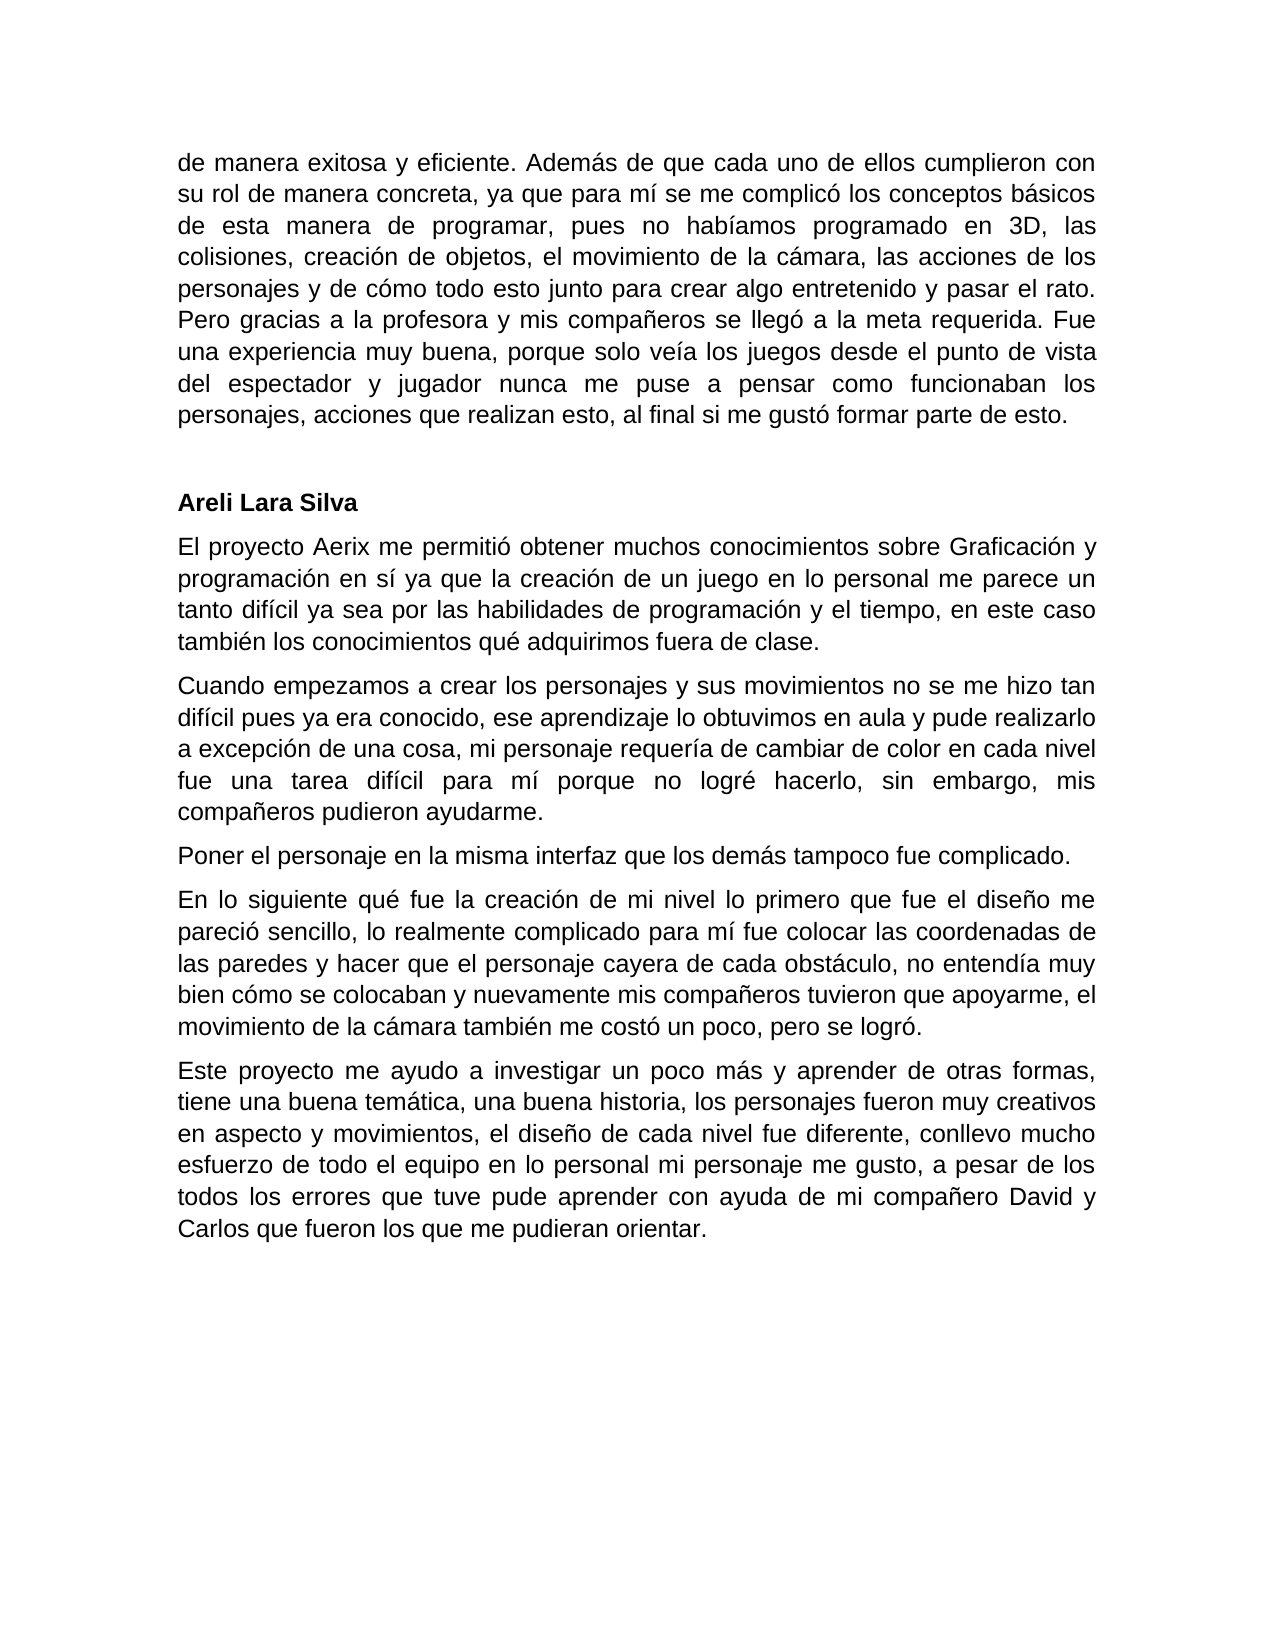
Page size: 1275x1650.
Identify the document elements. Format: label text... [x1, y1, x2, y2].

text Este proyecto me ayudo a investigar un poco más y aprender de otras formas, tiene una buena temática, una buena historia, los personajes fueron muy creativos en aspecto y movimientos, el diseño de cada nivel fue diferente, conllevo mucho esfuerzo de todo el equipo en lo personal mi personaje me gusto, a pesar de los todos los errores que tuve pude aprender con ayuda de mi compañero David y Carlos que fueron los que me pudieran orientar. [177, 1056, 1098, 1242]
text Poner el personaje en la misma interfaz que los demás tampoco fue complicado. [177, 841, 1098, 870]
text Cuando empezamos a crear los personajes y sus movimientos no se me hizo tan difícil pues ya era conocido, ese aprendizaje lo obtuvimos en aula y pude realizarlo a excepción de una cosa, mi personaje requería de cambiar de color en cada nivel fue una tarea difícil para mí porque no logré hacerlo, sin embargo, mis compañeros pudieron ayudarme. [177, 671, 1098, 826]
text El proyecto Aerix me permitió obtener muchos conocimientos sobre Graficación y programación en sí ya que la creación de un juego en lo personal me parece un tanto difícil ya sea por las habilidades de programación y el tiempo, en este caso también los conocimientos qué adquirimos fuera de clase. [177, 532, 1098, 656]
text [177, 148, 1098, 429]
text Areli Lara Silva [177, 488, 1098, 517]
text En lo siguiente qué fue la creación de mi nivel lo primero que fue el diseño me pareció sencillo, lo realmente complicado para mí fue colocar las coordenadas de las paredes y hacer que el personaje cayera de cada obstáculo, no entendía muy bien cómo se colocaban y nuevamente mis compañeros tuvieron que apoyarme, el movimiento de la cámara también me costó un poco, pero se logró. [177, 885, 1098, 1040]
